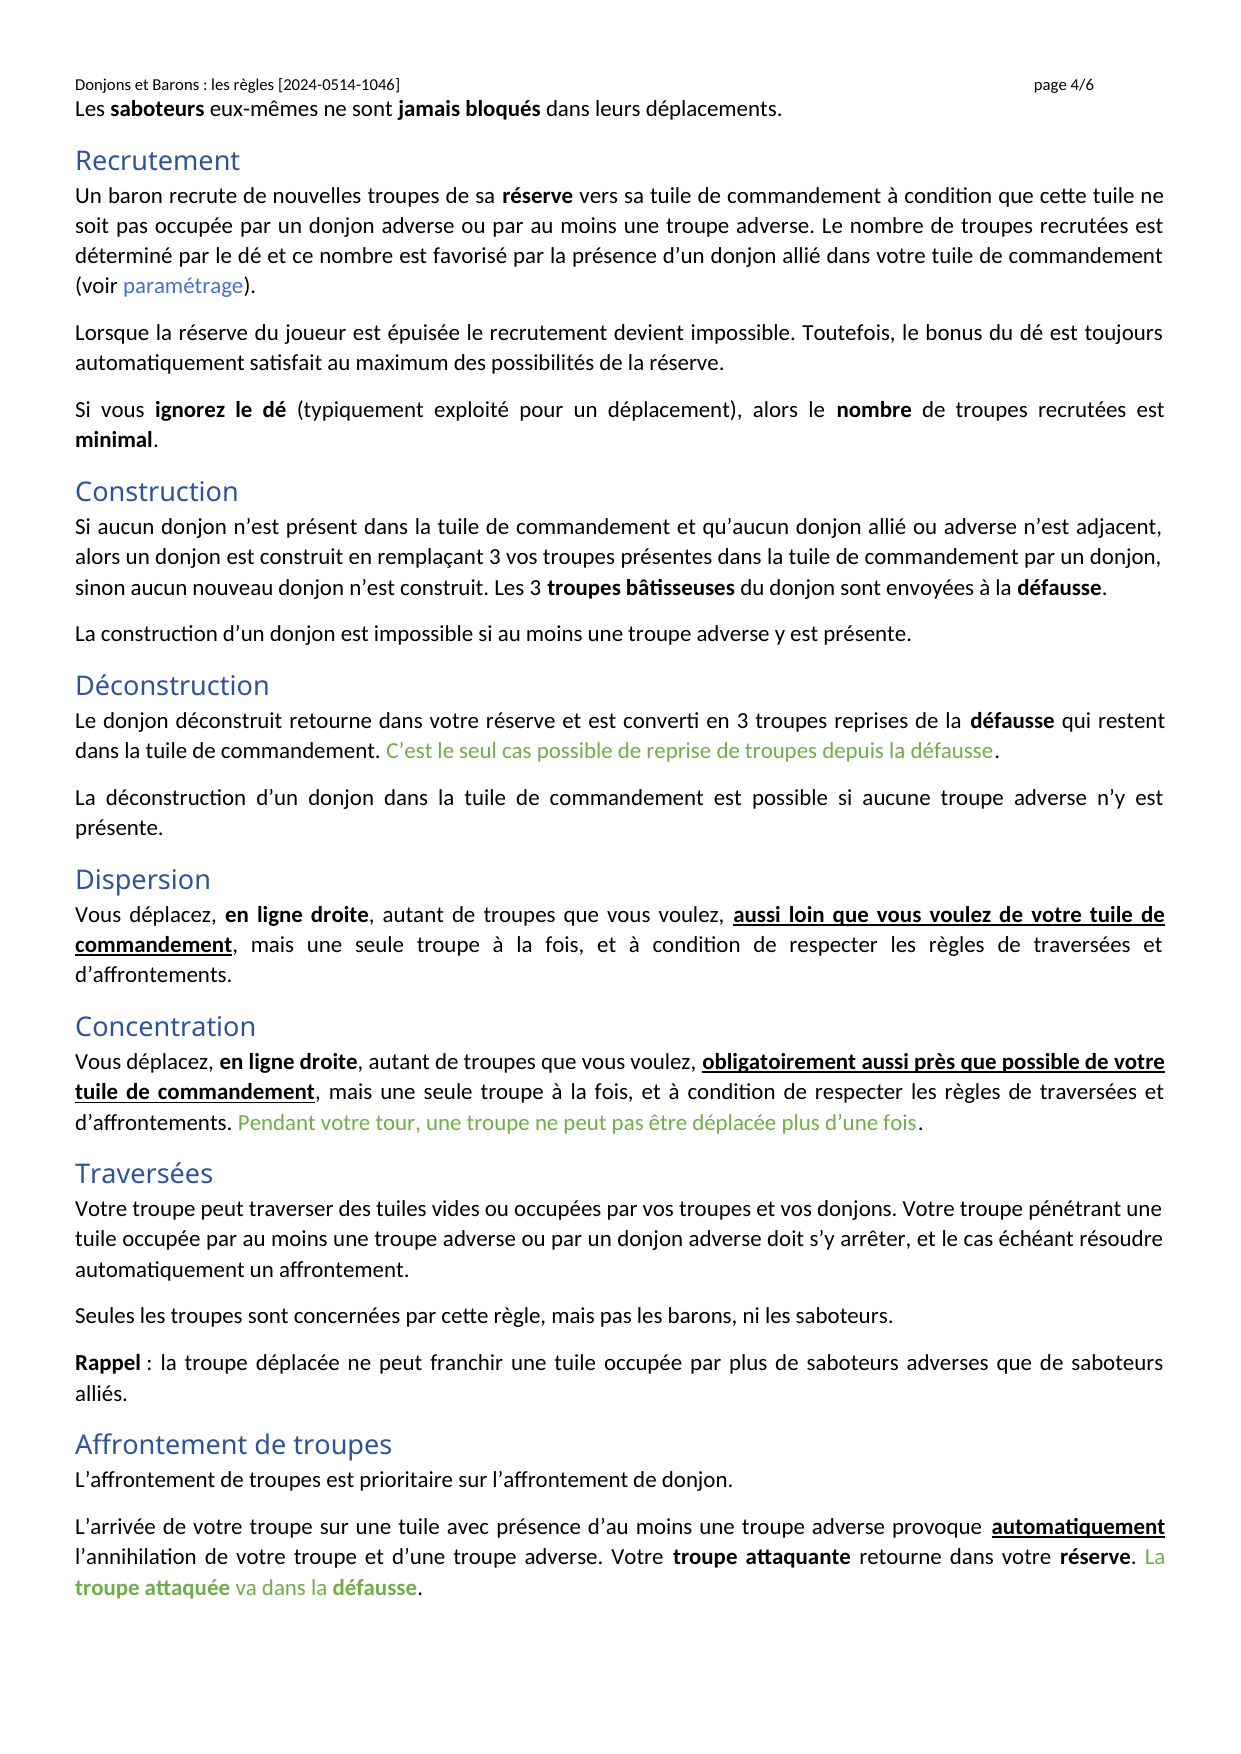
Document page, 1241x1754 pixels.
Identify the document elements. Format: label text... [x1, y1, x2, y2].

text Vous déplacez, en ligne droite, autant de troupes que vous voulez, aussi loin que vous voulez de votre tuile de commandement, mais une seule troupe à la fois, et à condition de respecter les règles de traversées et d’affrontements. [75, 900, 1165, 988]
text Vous déplacez, en ligne droite, autant de troupes que vous voulez, obligatoirement aussi près que possible de votre tuile de commandement, mais une seule troupe à la fois, et à condition de respecter les règles de traversées et d’affrontements. Pendant votre tour, une troupe ne peut pas être déplacée plus d’une fois. [75, 1047, 1165, 1136]
text Les saboteurs eux-mêmes ne sont jamais bloqués dans leurs déplacements. [75, 94, 1165, 122]
text La déconstruction d’un donjon dans la tuile de commandement est possible si aucune troupe adverse n’y est présente. [75, 783, 1165, 841]
text Lorsque la réserve du joueur est épuisée le recrutement devient impossible. Toutefois, le bonus du dé est toujours automatiquement satisfait au maximum des possibilités de la réserve. [75, 318, 1165, 376]
subtitle Construction [75, 472, 1165, 509]
subtitle Recrutement [75, 141, 1165, 178]
text Un baron recrute de nouvelles troupes de sa réserve vers sa tuile de commandement à condition que cette tuile ne soit pas occupée par un donjon adverse ou par au moins une troupe adverse. Le nombre de troupes recrutées est déterminé par le dé et ce nombre est favorisé par la présence d’un donjon allié dans votre tuile de commandement (voir paramétrage). [75, 181, 1165, 299]
subtitle Dispersion [75, 860, 1165, 897]
text Rappel : la troupe déplacée ne peut franchir une tuile occupée par plus de saboteurs adverses que de saboteurs alliés. [75, 1348, 1165, 1407]
text Si aucun donjon n’est présent dans la tuile de commandement et qu’aucun donjon allié ou adverse n’est adjacent, alors un donjon est construit en remplaçant 3 vos troupes présentes dans la tuile de commandement par un donjon, sinon aucun nouveau donjon n’est construit. Les 3 troupes bâtisseuses du donjon sont envoyées à la défausse. [75, 512, 1165, 601]
text Votre troupe peut traverser des tuiles vides ou occupées par vos troupes et vos donjons. Votre troupe pénétrant une tuile occupée par au moins une troupe adverse ou par un donjon adverse doit s’y arrêter, et le cas échéant résoudre automatiquement un affrontement. [75, 1194, 1165, 1283]
text Si vous ignorez le dé (typiquement exploité pour un déplacement), alors le nombre de troupes recrutées est minimal. [75, 395, 1165, 453]
subtitle Déconstruction [75, 666, 1165, 703]
subtitle Concentration [75, 1007, 1165, 1044]
text Le donjon déconstruit retourne dans votre réserve et est converti en 3 troupes reprises de la défausse qui restent dans la tuile de commandement. C’est le seul cas possible de reprise de troupes depuis la défausse. [75, 706, 1165, 764]
text L’affrontement de troupes est prioritaire sur l’affrontement de donjon. [75, 1465, 1165, 1493]
text La construction d’un donjon est impossible si au moins une troupe adverse y est présente. [75, 619, 1165, 647]
text Seules les troupes sont concernées par cette règle, mais pas les barons, ni les saboteurs. [75, 1302, 1165, 1329]
text L’arrivée de votre troupe sur une tuile avec présence d’au moins une troupe adverse provoque automatiquement l’annihilation de votre troupe et d’une troupe adverse. Votre troupe attaquante retourne dans votre réserve. La troupe attaquée va dans la défausse. [75, 1512, 1165, 1601]
subtitle Affrontement de troupes [75, 1426, 1165, 1462]
subtitle Traversées [75, 1154, 1165, 1191]
